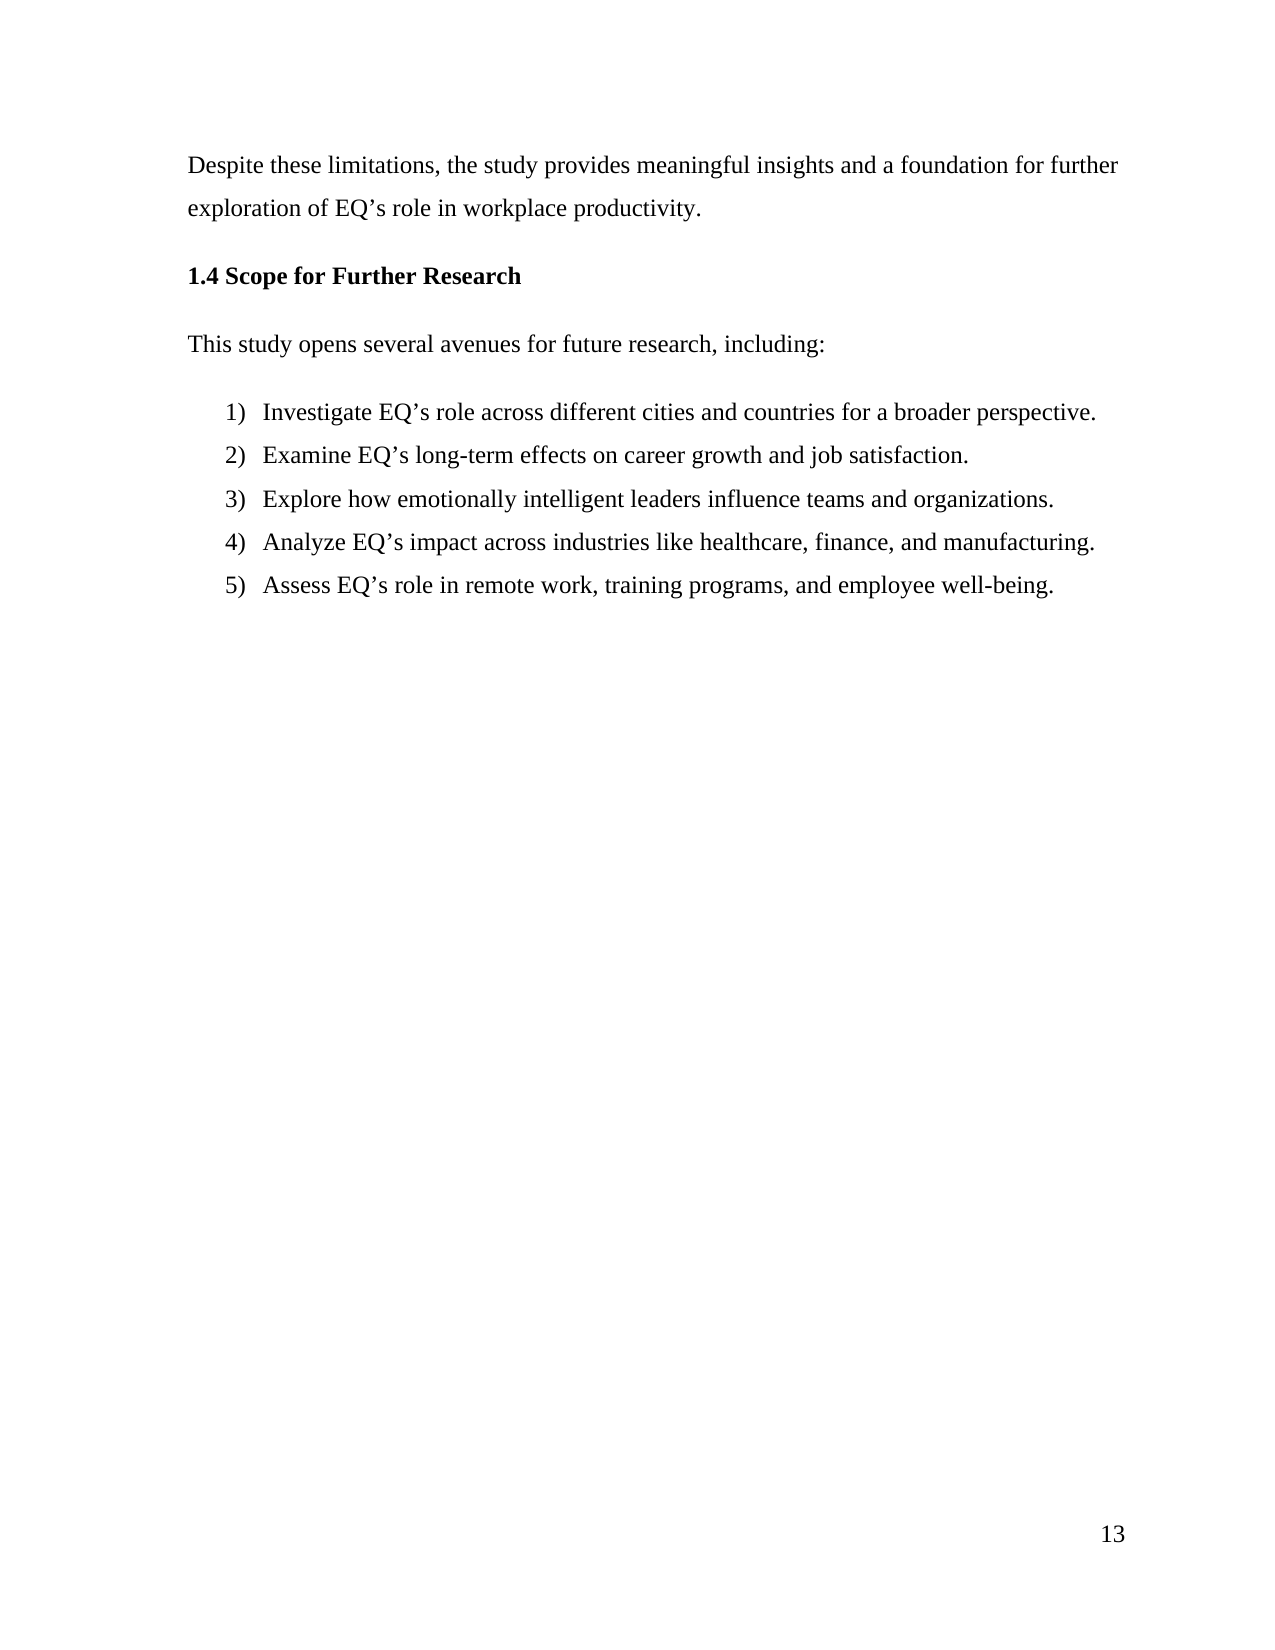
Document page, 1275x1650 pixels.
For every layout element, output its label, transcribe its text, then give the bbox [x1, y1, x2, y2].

list Assess EQ’s role in remote work, training programs, and employee well-being. [225, 570, 1125, 599]
list Explore how emotionally intelligent leaders influence teams and organizations. [225, 484, 1125, 512]
list Analyze EQ’s impact across industries like healthcare, finance, and manufacturing. [225, 527, 1125, 556]
list Examine EQ’s long-term effects on career growth and job satisfaction. [225, 441, 1125, 469]
list Investigate EQ’s role across different cities and countries for a broader perspective. [225, 397, 1125, 426]
subtitle 1.4 Scope for Further Research [187, 261, 1125, 290]
text This study opens several avenues for future research, including: [187, 329, 1125, 358]
text Despite these limitations, the study provides meaningful insights and a foundation for further exploration of EQ’s role in workplace productivity. [187, 150, 1125, 222]
